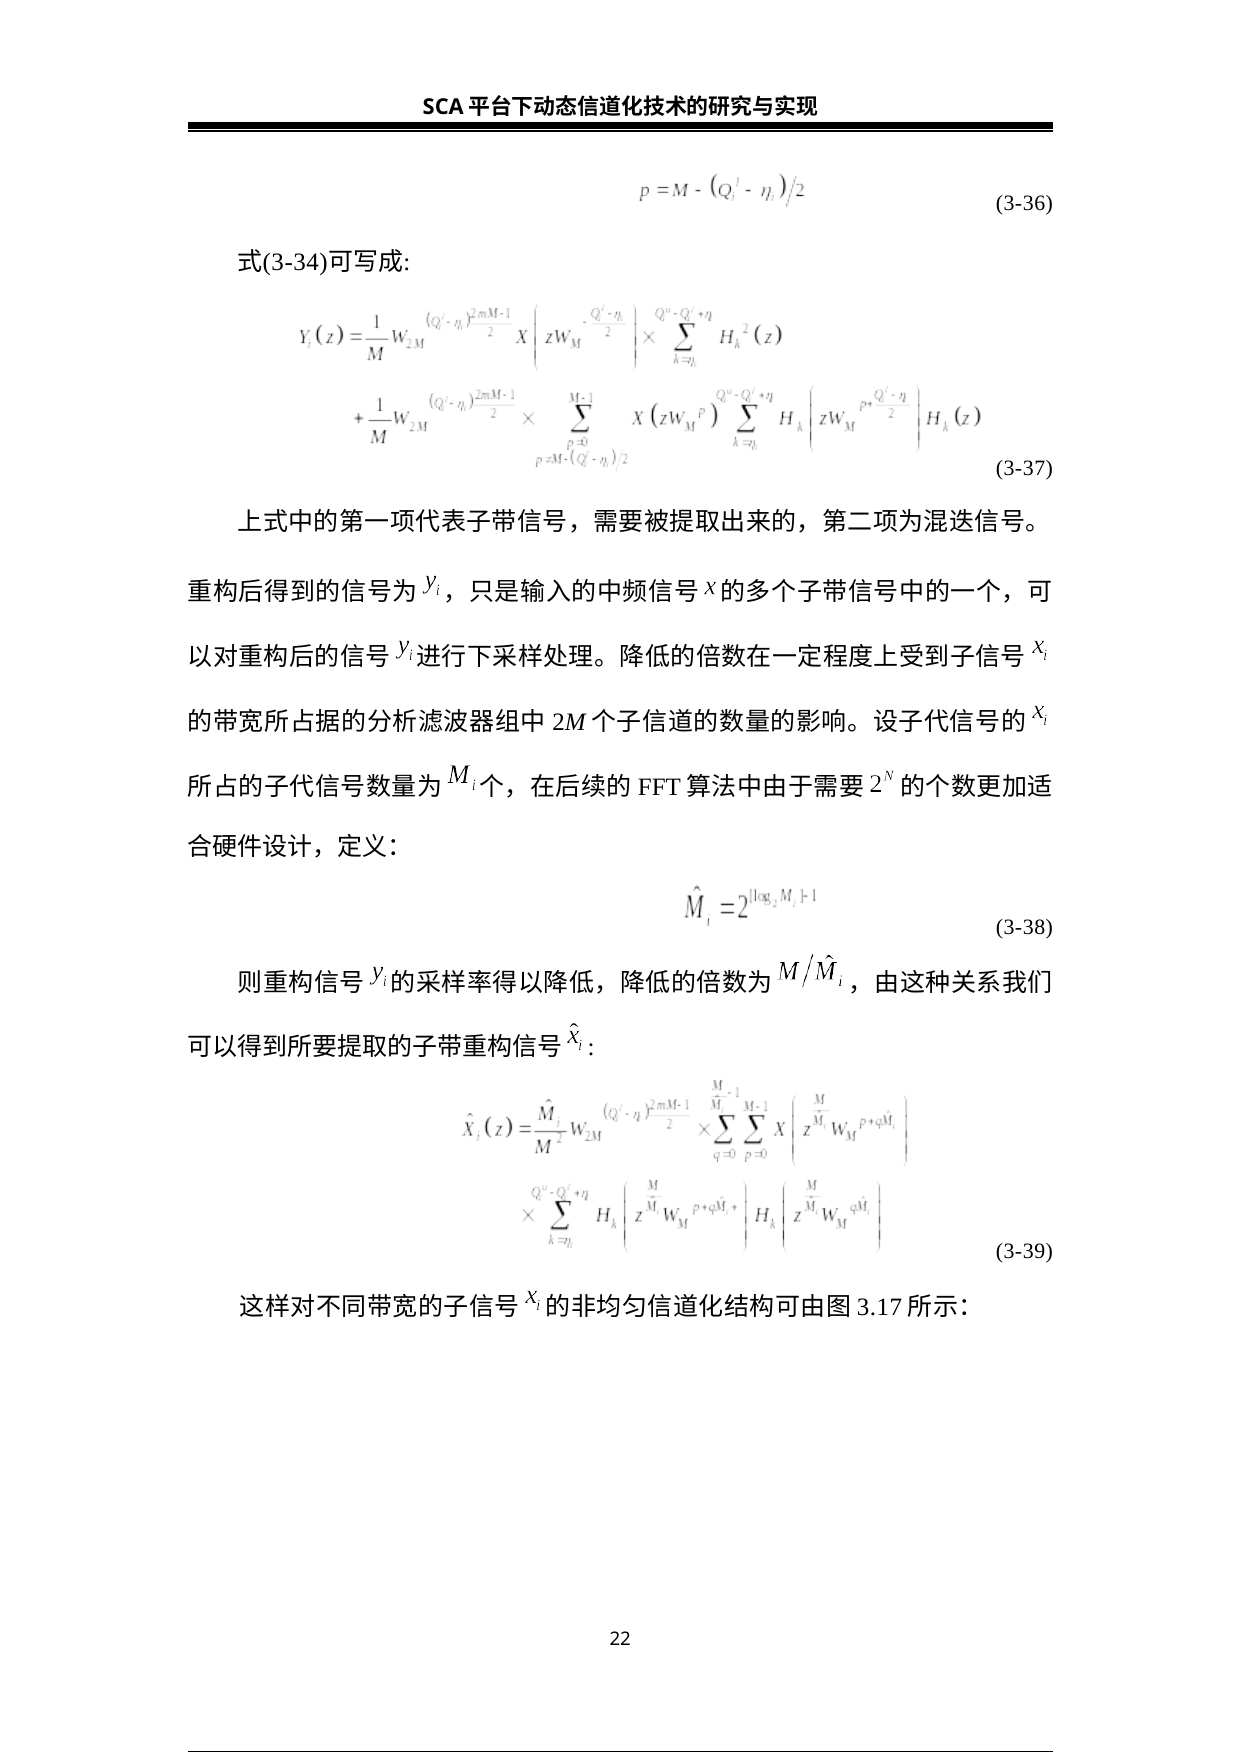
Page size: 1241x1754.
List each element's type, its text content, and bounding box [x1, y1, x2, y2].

text 式(3-34)可写成: [187, 227, 1053, 292]
text (3-36) [187, 162, 1053, 227]
text (3-39) [187, 1072, 1053, 1267]
text (3-38) [187, 877, 1053, 942]
text (3-37) [187, 292, 1053, 487]
text 这样对不同带宽的子信号的非均匀信道化结构可由图3.17所示： [187, 1267, 1053, 1332]
text 上式中的第一项代表子带信号，需要被提取出来的，第二项为混迭信号。重构后得到的信号为，只是输入的中频信号的多个子带信号中的一个，可以对重构后的信号进行下采样处理。降低的倍数在一定程度上受到子信号的带宽所占据的分析滤波器组中2M个子信道的数量的影响。设子代信号的所占的子代信号数量为个，在后续的FFT算法中由于需要的个数更加适合硬件设计，定义： [187, 487, 1053, 877]
text 则重构信号的采样率得以降低，降低的倍数为，由这种关系我们可以得到所要提取的子带重构信号: [187, 942, 1053, 1072]
